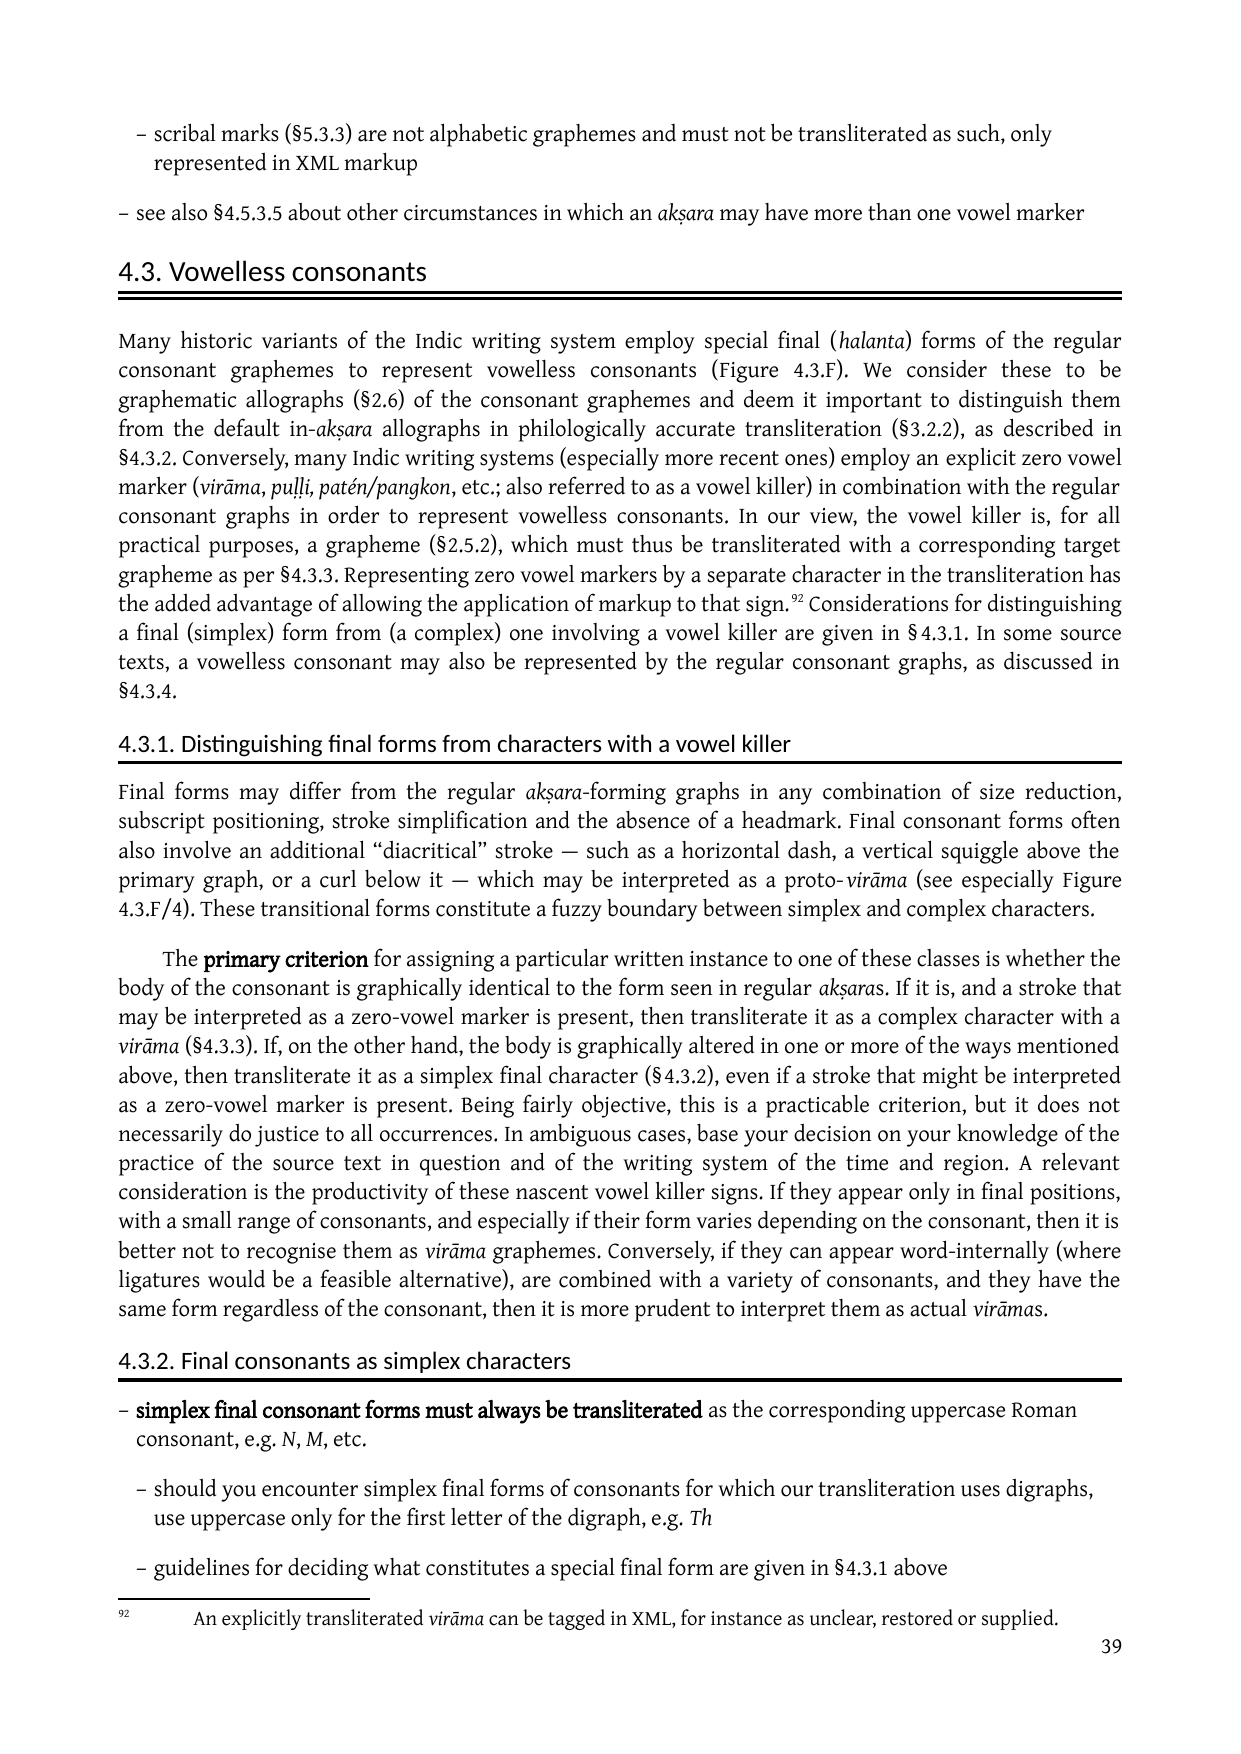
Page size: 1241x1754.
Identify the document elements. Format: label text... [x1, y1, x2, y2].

subtitle Vowelless consonants [118, 251, 1122, 291]
text Final forms may differ from the regular akṣara-forming graphs in any combination of size reduction, subscript positioning, stroke simplification and the absence of a headmark. Final consonant forms often also involve an additional “diacritical” stroke — such as a horizontal dash, a vertical squiggle above the primary graph, or a curl below it — which may be interpreted as a proto-virāma (see especially Figure 4.3.A/4). These transitional forms constitute a fuzzy boundary between simplex and complex characters. [118, 776, 1122, 922]
list guidelines for deciding what constitutes a special final form are given in §4.3.1 above [136, 1552, 1122, 1582]
list should you encounter simplex final forms of consonants for which our transliteration uses digraphs, use uppercase only for the first letter of the digraph, e.g. Th [136, 1473, 1122, 1532]
list see also §4.5.3.5 about other circumstances in which an akṣara may have more than one vowel marker [118, 197, 1122, 226]
list scribal marks (§5.3.3) are not alphabetic graphemes and must not be transliterated as such, only represented in XML markup [136, 118, 1122, 176]
text The primary criterion for assigning a particular written instance to one of these classes is whether the body of the consonant is graphically identical to the form seen in regular akṣaras. If it is, and a stroke that may be interpreted as a zero-vowel marker is present, then transliterate it as a complex character with a virāma (§4.3.3). If, on the other hand, the body is graphically altered in one or more of the ways mentioned above, then transliterate it as a simplex final character (§4.3.2), even if a stroke that might be interpreted as a zero-vowel marker is present. Being fairly objective, this is a practicable criterion, but it does not necessarily do justice to all occurrences. In ambiguous cases, base your decision on your knowledge of the practice of the source text in question and of the writing system of the time and region. A relevant consideration is the productivity of these nascent vowel killer signs. If they appear only in final positions, with a small range of consonants, and especially if their form varies depending on the consonant, then it is better not to recognise them as virāma graphemes. Conversely, if they can appear word-internally (where ligatures would be a feasible alternative), are combined with a variety of consonants, and they have the same form regardless of the consonant, then it is more prudent to interpret them as actual virāmas. [118, 943, 1122, 1322]
subtitle Distinguishing final forms from characters with a vowel killer [118, 725, 1122, 761]
subtitle Final consonants as simplex characters [118, 1343, 1122, 1378]
list simplex final consonant forms must always be transliterated as the corresponding uppercase Roman consonant, e.g. N, M, etc. [118, 1394, 1122, 1452]
text Many historic variants of the Indic writing system employ special final (halanta) forms of the regular consonant graphemes to represent vowelless consonants (Figure 4.3.A). We consider these to be graphematic allographs (§2.6) of the consonant graphemes and deem it important to distinguish them from the default in-akṣara allographs in philologically accurate transliteration (§3.2.2), as described in §4.3.2. Conversely, many Indic writing systems (especially more recent ones) employ an explicit zero vowel marker (virāma, puḷḷi, patén/pangkon, etc.; also referred to as a vowel killer) in combination with the regular consonant graphs in order to represent vowelless consonants. In our view, the vowel killer is, for all practical purposes, a grapheme (§2.5.2), which must thus be transliterated with a corresponding target grapheme as per §4.3.3. Representing zero vowel markers by a separate character in the transliteration has the added advantage of allowing the application of markup to that sign. Considerations for distinguishing a final (simplex) form from (a complex) one involving a vowel killer are given in §4.3.1. In some source texts, a vowelless consonant may also be represented by the regular consonant graphs, as discussed in §4.3.4. [118, 325, 1122, 704]
